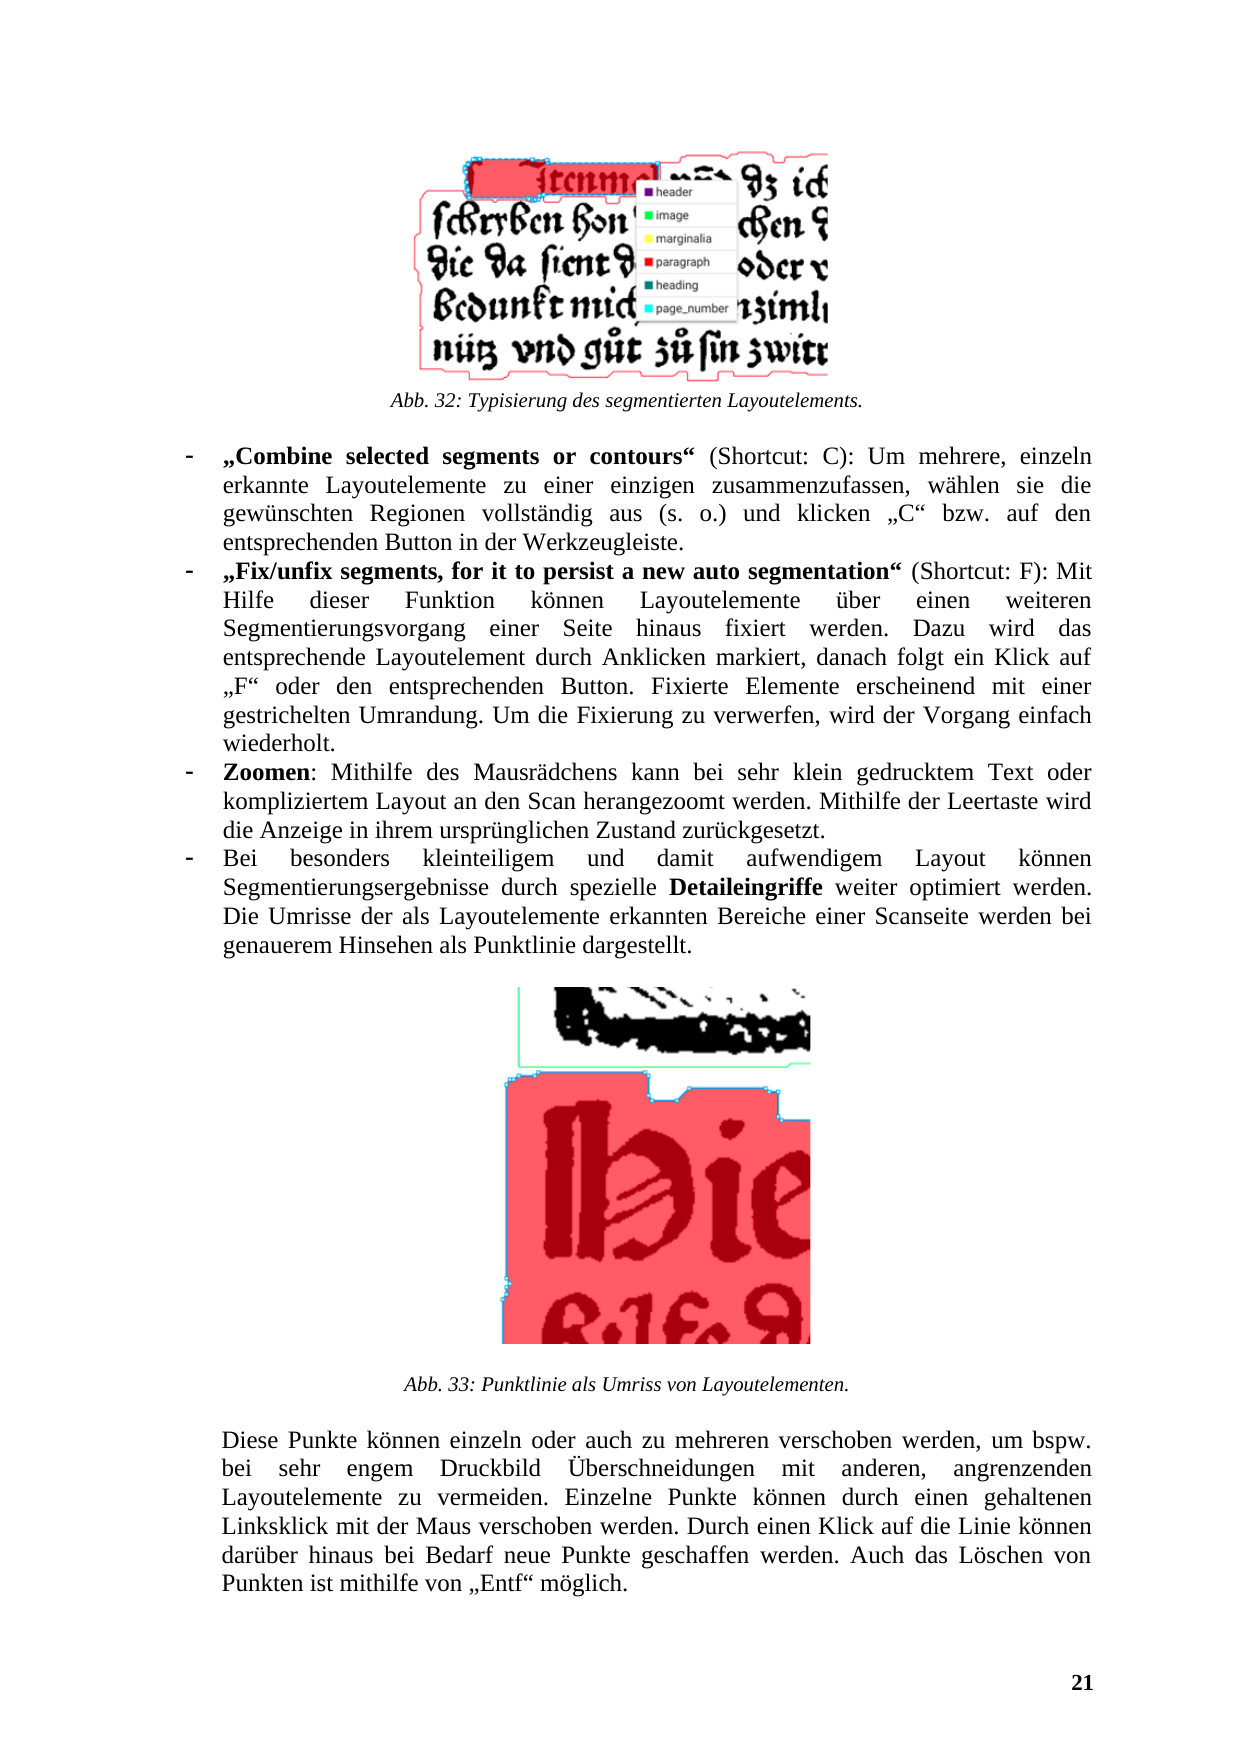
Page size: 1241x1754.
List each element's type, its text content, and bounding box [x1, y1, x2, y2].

list „Combine selected segments or contours“ (Shortcut: C): Um mehrere, einzeln erkannte Layoutelemente zu einer einzigen zusammenzufassen, wählen sie die gewünschten Regionen vollständig aus (s. o.) und klicken „C“ bzw. auf den entsprechenden Button in der Werkzeugleiste. [185, 441, 1092, 556]
list Bei besonders kleinteiligem und damit aufwendigem Layout können Segmentierungsergebnisse durch spezielle Detaileingriffe weiter optimiert werden. Die Umrisse der als Layoutelemente erkannten Bereiche einer Scanseite werden bei genauerem Hinsehen als Punktlinie dargestellt. [185, 843, 1092, 958]
list Zoomen: Mithilfe des Mausrädchens kann bei sehr klein gedrucktem Text oder kompliziertem Layout an den Scan herangezoomt werden. Mithilfe der Leertaste wird die Anzeige in ihrem ursprünglichen Zustand zurückgesetzt. [185, 757, 1092, 843]
text Abb. 32: Typisierung des segmentierten Layoutelements. [148, 388, 1092, 412]
text Abb. 33: Punktlinie als Umriss von Layoutelementen. [148, 1372, 1092, 1396]
list „Fix/unfix segments, for it to persist a new auto segmentation“ (Shortcut: F): Mit Hilfe dieser Funktion können Layoutelemente über einen weiteren Segmentierungsvorgang einer Seite hinaus fixiert werden. Dazu wird das entsprechende Layoutelement durch Anklicken markiert, danach folgt ein Klick auf „F“ oder den entsprechenden Button. Fixierte Elemente erscheinend mit einer gestrichelten Umrandung. Um die Fixierung zu verwerfen, wird der Vorgang einfach wiederholt. [185, 556, 1092, 757]
picture [429, 987, 811, 1344]
text Diese Punkte können einzeln oder auch zu mehreren verschoben werden, um bspw. bei sehr engem Druckbild Überschneidungen mit anderen, angrenzenden Layoutelemente zu vermeiden. Einzelne Punkte können durch einen gehaltenen Linksklick mit der Maus verschoben werden. Durch einen Klick auf die Linie können darüber hinaus bei Bedarf neue Punkte geschaffen werden. Auch das Löschen von Punkten ist mithilfe von „Entf“ möglich. [221, 1425, 1092, 1597]
picture [412, 147, 828, 389]
